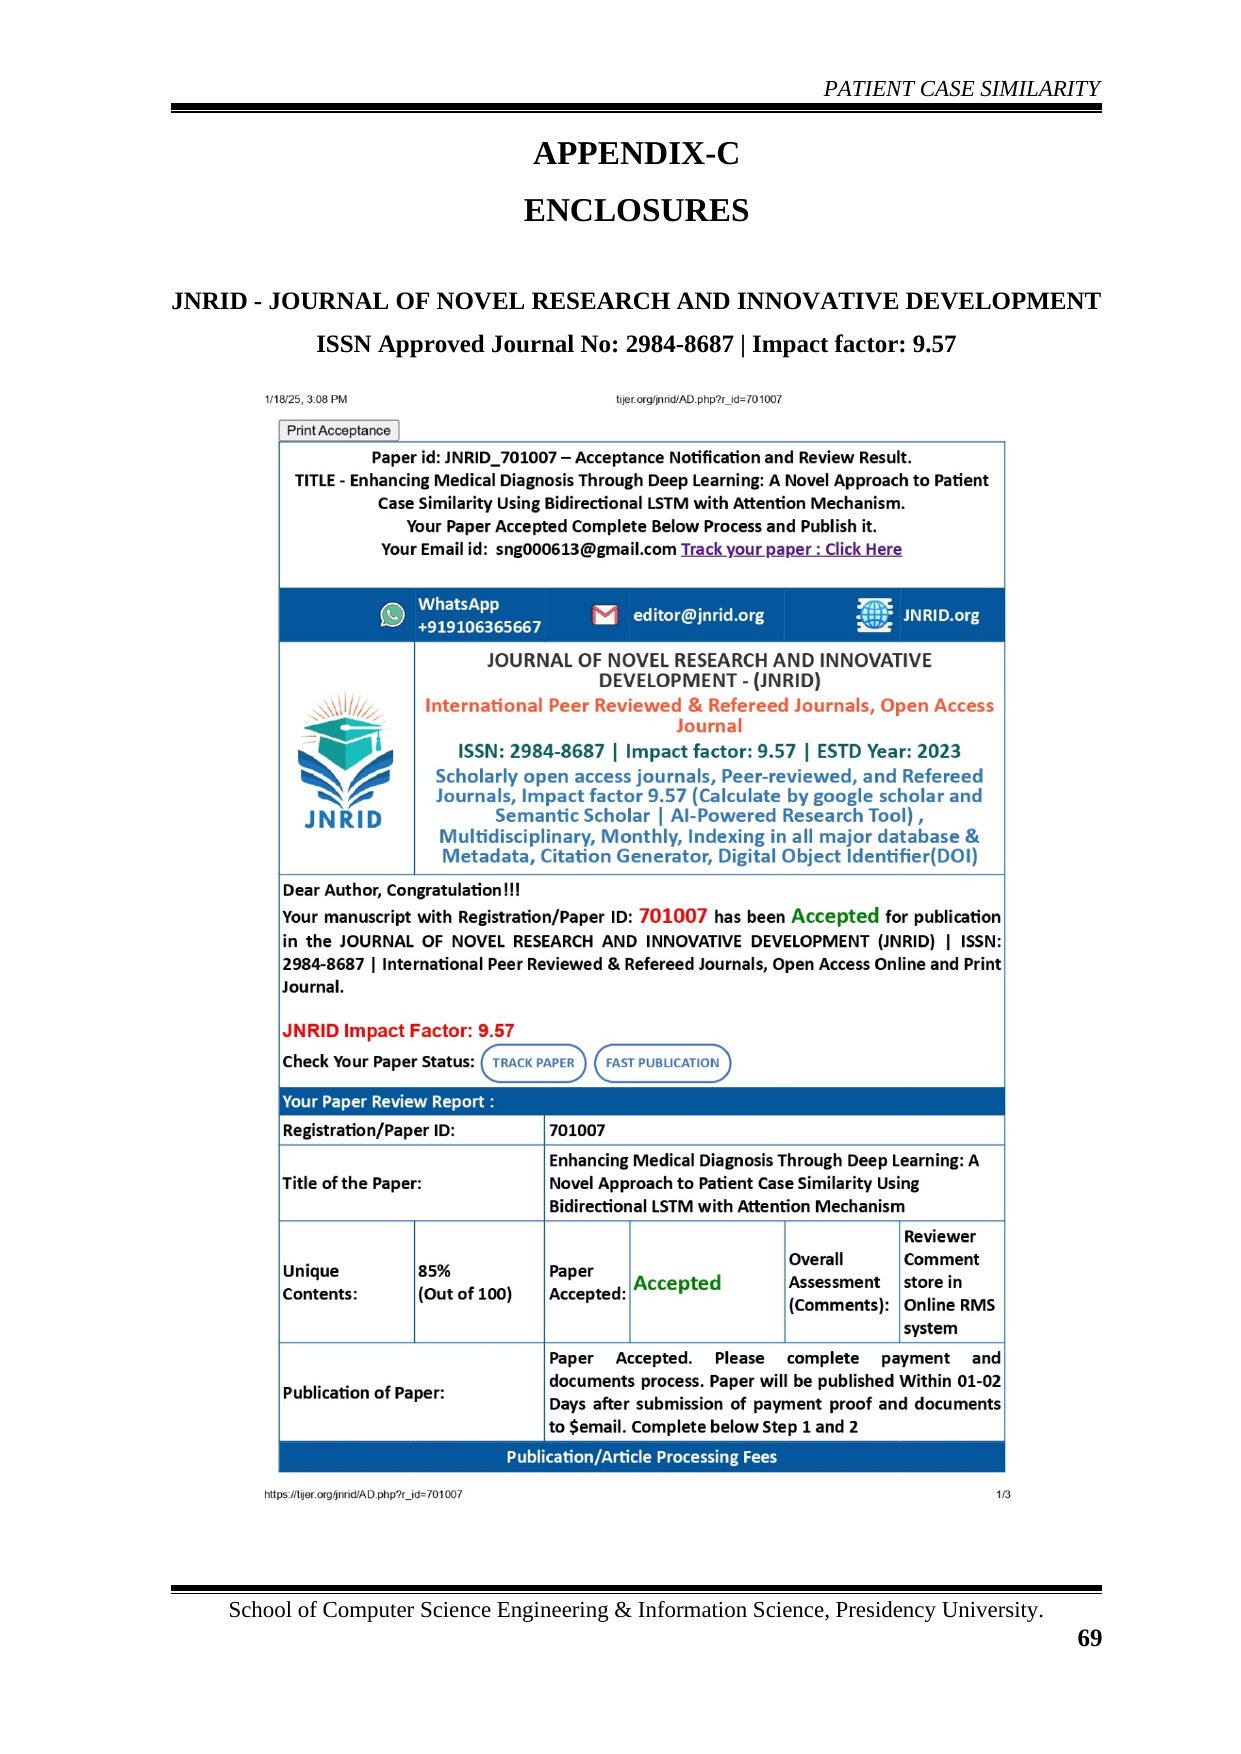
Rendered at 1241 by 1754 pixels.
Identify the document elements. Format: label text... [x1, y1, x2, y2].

picture [231, 372, 1043, 1520]
text APPENDIX-C [171, 133, 1102, 171]
text ENCLOSURES JNRID - JOURNAL OF NOVEL RESEARCH AND INNOVATIVE DEVELOPMENT ISSN Approved Journal No: 2984-8687 | Impact factor: 9.57 [171, 190, 1102, 358]
